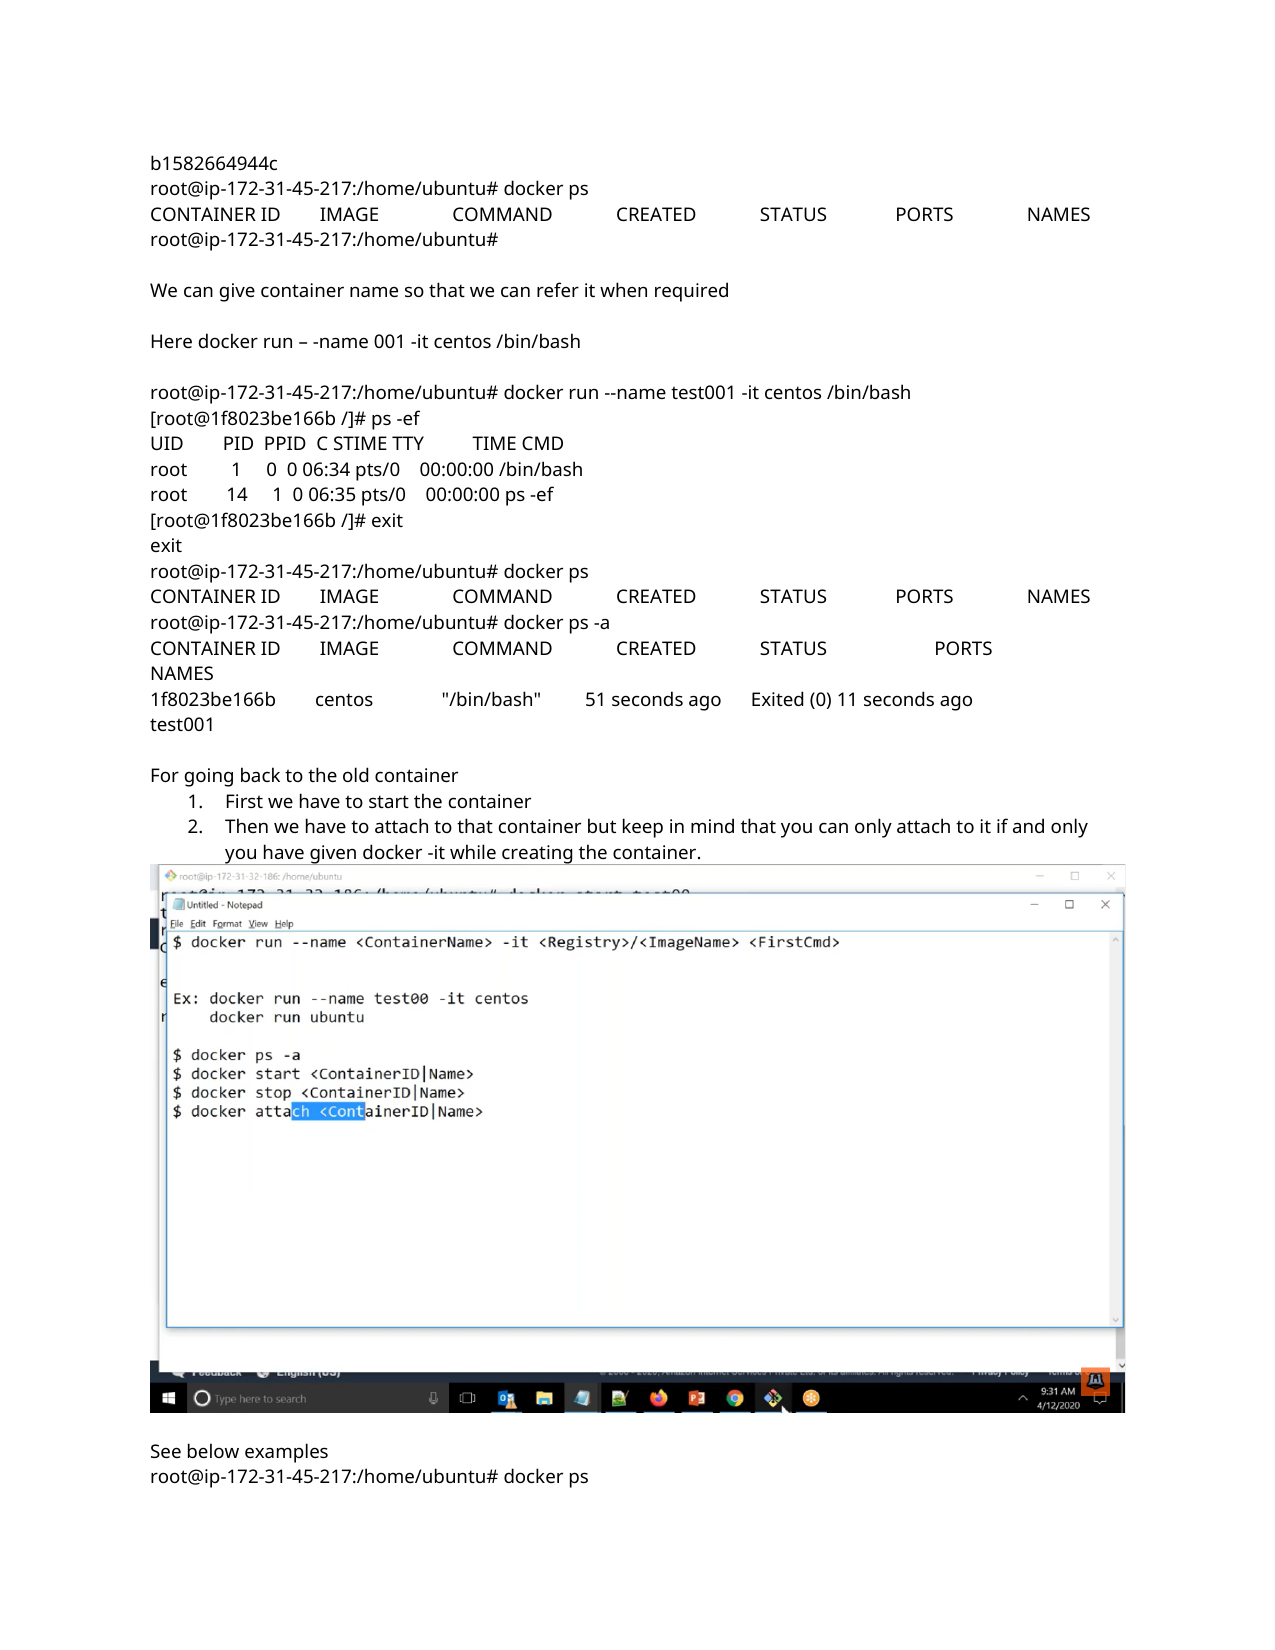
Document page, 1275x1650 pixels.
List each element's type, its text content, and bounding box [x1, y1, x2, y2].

text root@ip-172-31-45-217:/home/ubuntu# docker ps -a [150, 609, 1125, 635]
text root@ip-172-31-45-217:/home/ubuntu# [150, 227, 1125, 252]
text 1f8023be166b centos "/bin/bash" 51 seconds ago Exited (0) 11 seconds ago test001 [150, 686, 1125, 737]
text root@ip-172-31-45-217:/home/ubuntu# docker ps [150, 1464, 1125, 1489]
text We can give container name so that we can refer it when required [150, 278, 1125, 303]
list Then we have to attach to that container but keep in mind that you can only attach to it if and only you have given docker -it while creating the container. [187, 813, 1125, 864]
text root 14 1 0 06:35 pts/0 00:00:00 ps -ef [150, 482, 1125, 507]
text b1582664944c [150, 150, 1125, 176]
text Here docker run – -name 001 -it centos /bin/bash [150, 329, 1125, 354]
text For going back to the old container [150, 762, 1125, 788]
text root@ip-172-31-45-217:/home/ubuntu# docker ps [150, 176, 1125, 201]
picture [150, 864, 1125, 1413]
text [root@1f8023be166b /]# exit [150, 507, 1125, 533]
text root 1 0 0 06:34 pts/0 00:00:00 /bin/bash [150, 456, 1125, 482]
text CONTAINER ID IMAGE COMMAND CREATED STATUS PORTS NAMES [150, 635, 1125, 686]
text root@ip-172-31-45-217:/home/ubuntu# docker run --name test001 -it centos /bin/bash [150, 380, 1125, 405]
text exit [150, 533, 1125, 558]
text [root@1f8023be166b /]# ps -ef [150, 405, 1125, 431]
text root@ip-172-31-45-217:/home/ubuntu# docker ps [150, 558, 1125, 584]
text CONTAINER ID IMAGE COMMAND CREATED STATUS PORTS NAMES [150, 201, 1125, 227]
text See below examples [150, 1438, 1125, 1464]
text CONTAINER ID IMAGE COMMAND CREATED STATUS PORTS NAMES [150, 584, 1125, 609]
list First we have to start the container [187, 788, 1125, 813]
text UID PID PPID C STIME TTY TIME CMD [150, 431, 1125, 456]
